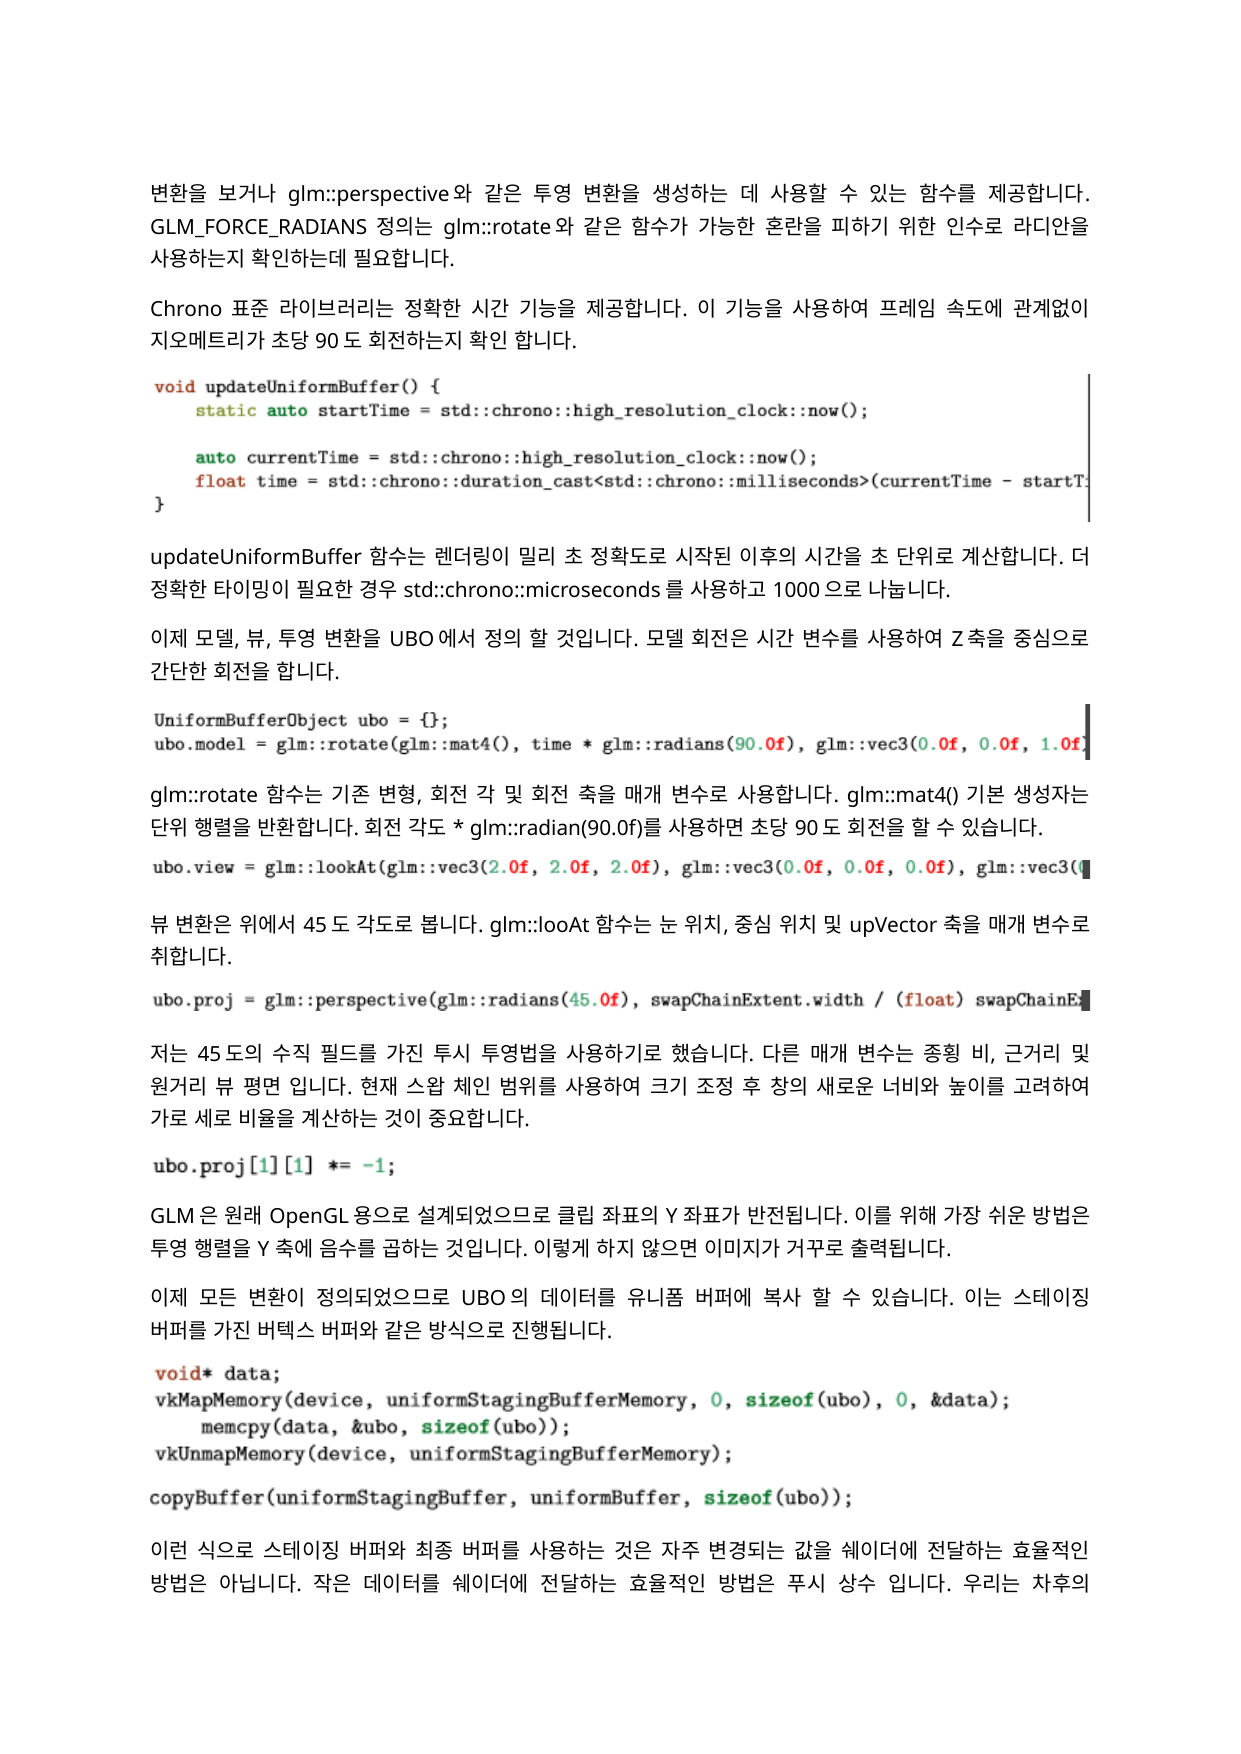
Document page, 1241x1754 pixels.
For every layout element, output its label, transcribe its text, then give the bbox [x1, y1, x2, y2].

text updateUniformBuffer 함수는 렌더링이 밀리 초 정확도로 시작된 이후의 시간을 초 단위로 계산합니다. 더 정확한 타이밍이 필요한 경우 std::chrono::microseconds를 사용하고 1000으로 나눕니다. [150, 540, 1090, 603]
picture [150, 1363, 1014, 1469]
text 이제 모델, 뷰, 투영 변환을 UBO에서 정의 할 것입니다. 모델 회전은 시간 변수를 사용하여 Z축을 중심으로 간단한 회전을 합니다. [150, 622, 1090, 686]
text glm::rotate 함수는 기존 변형, 회전 각 및 회전 축을 매개 변수로 사용합니다. glm::mat4() 기본 생성자는 단위 행렬을 반환합니다. 회전 각도 * glm::radian(90.0f)를 사용하면 초당 90도 회전을 할 수 있습니다. [150, 778, 1090, 841]
text GLM은 원래 OpenGL용으로 설계되었으므로 클립 좌표의 Y 좌표가 반전됩니다. 이를 위해 가장 쉬운 방법은 투영 행렬을 Y 축에 음수를 곱하는 것입니다. 이렇게 하지 않으면 이미지가 거꾸로 출력됩니다. [150, 1199, 1090, 1262]
picture [150, 1152, 400, 1181]
text 저는 45도의 수직 필드를 가진 투시 투영법을 사용하기로 했습니다. 다른 매개 변수는 종횡 비, 근거리 및 원거리 뷰 평면 입니다. 현재 스왑 체인 범위를 사용하여 크기 조정 후 창의 새로운 너비와 높이를 고려하여 가로 세로 비율을 계산하는 것이 중요합니다. [150, 1037, 1090, 1133]
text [150, 1534, 1090, 1597]
picture [150, 1487, 858, 1514]
text 뷰 변환은 위에서 45도 각도로 봅니다. glm::looAt 함수는 눈 위치, 중심 위치 및 upVector 축을 매개 변수로 취합니다. [150, 908, 1090, 971]
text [150, 177, 1090, 273]
text 이제 모든 변환이 정의되었으므로 UBO의 데이터를 유니폼 버퍼에 복사 할 수 있습니다. 이는 스테이징 버퍼를 가진 버텍스 버퍼와 같은 방식으로 진행됩니다. [150, 1281, 1090, 1344]
picture [150, 704, 1091, 760]
picture [150, 990, 1091, 1011]
picture [150, 860, 1091, 879]
picture [150, 374, 1091, 522]
text Chrono 표준 라이브러리는 정확한 시간 기능을 제공합니다. 이 기능을 사용하여 프레임 속도에 관계없이 지오메트리가 초당 90도 회전하는지 확인 합니다. [150, 292, 1090, 355]
